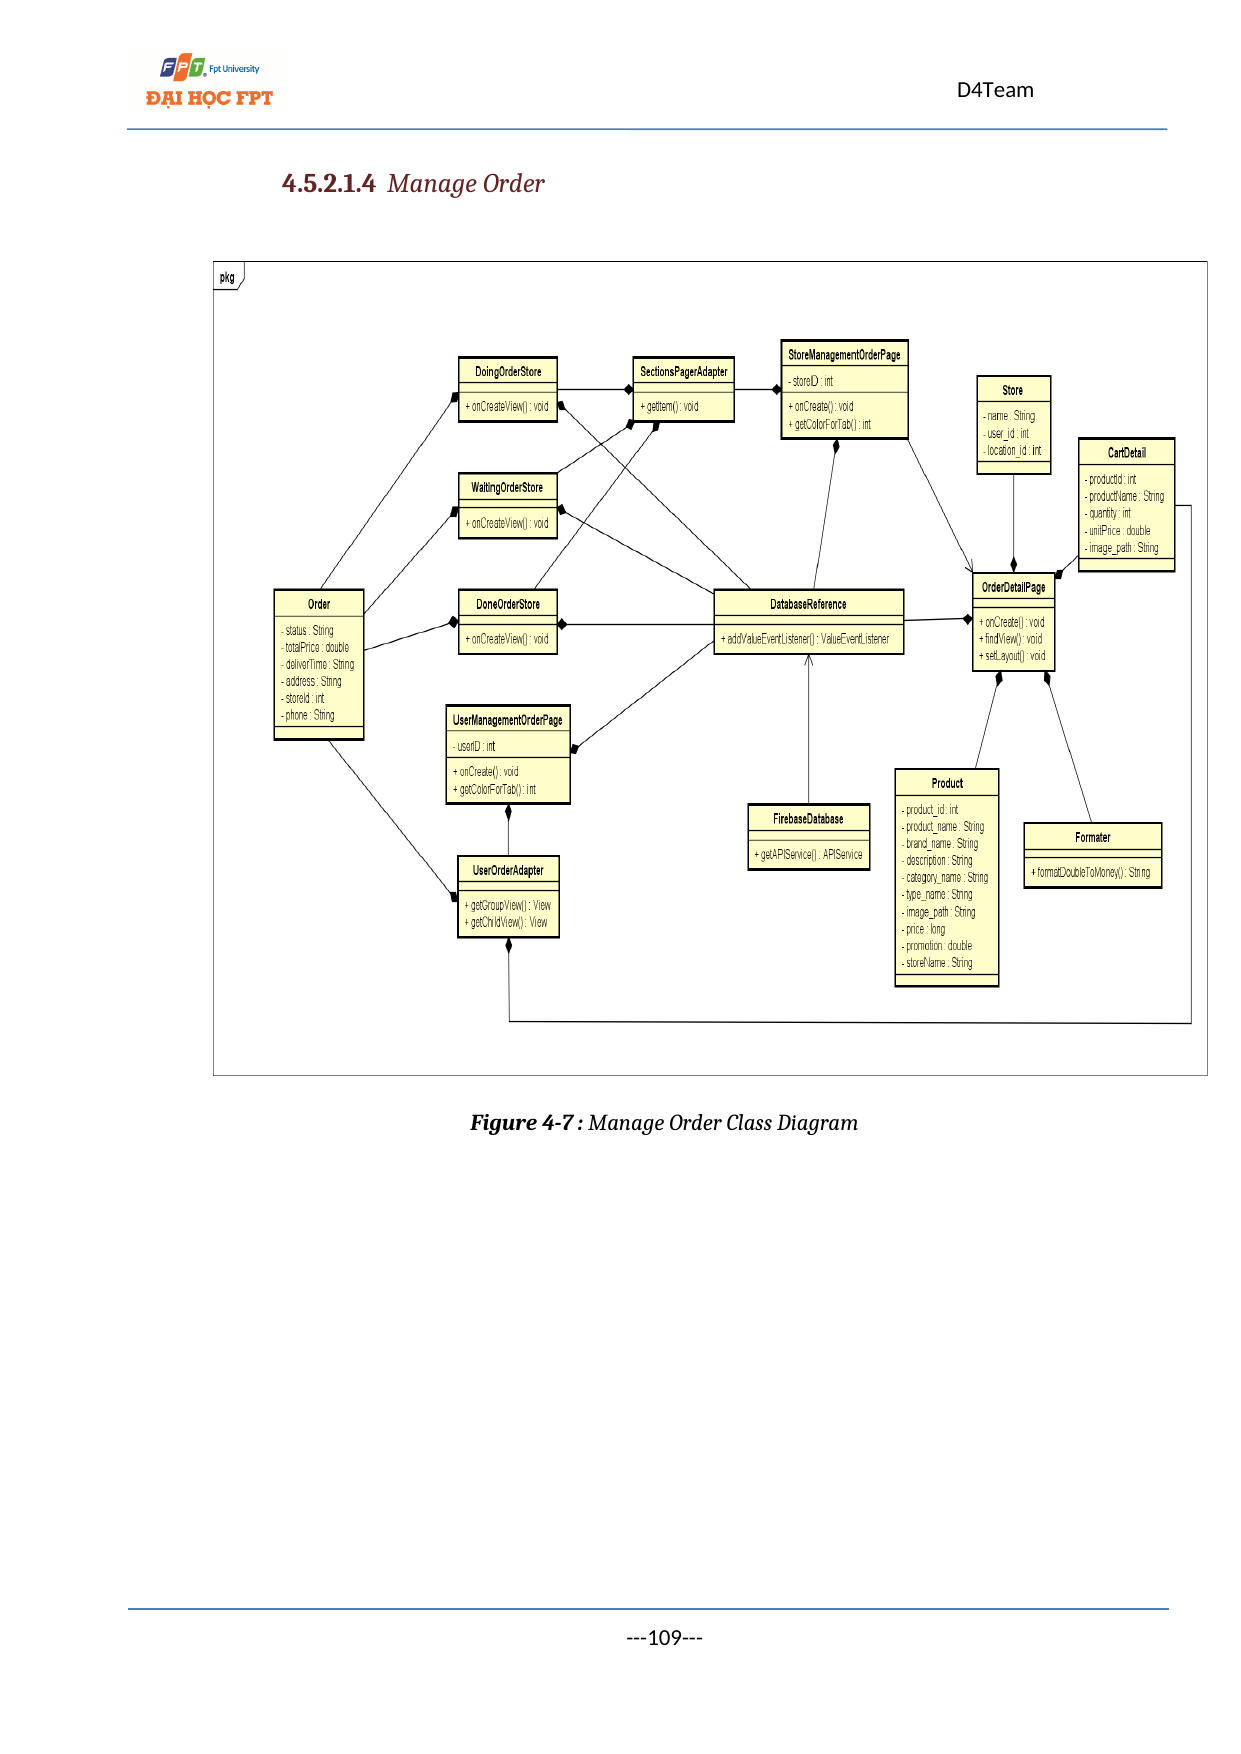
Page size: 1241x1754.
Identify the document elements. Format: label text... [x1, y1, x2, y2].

subtitle Manage Order [282, 168, 1122, 200]
text Figure 4-7 : Manage Order Class Diagram [207, 1110, 1122, 1137]
picture [206, 250, 1213, 1086]
picture [129, 46, 290, 116]
